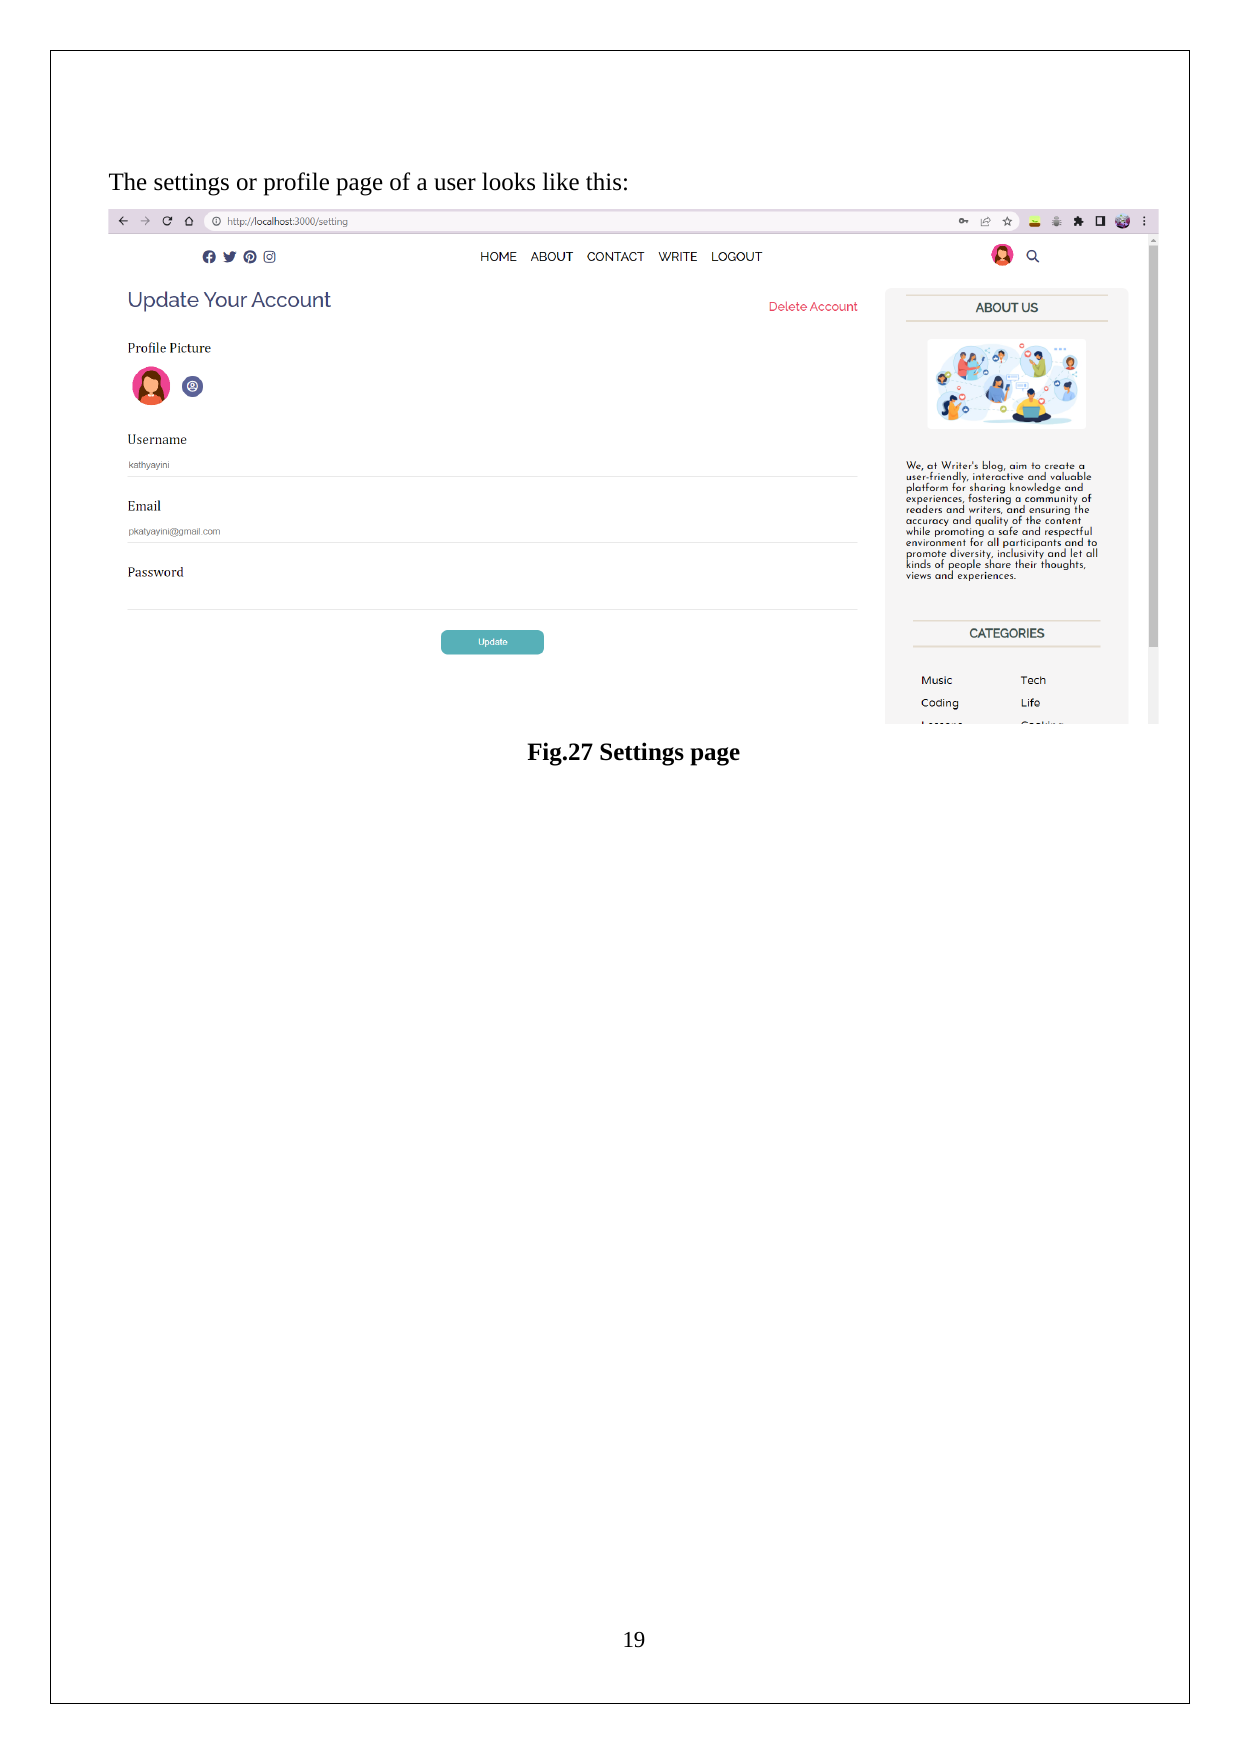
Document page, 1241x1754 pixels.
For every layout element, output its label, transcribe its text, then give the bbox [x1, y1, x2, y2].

picture [108, 209, 1159, 724]
text The settings or profile page of a user looks like this: [108, 167, 1159, 195]
text Fig.27 Settings page [108, 737, 1159, 766]
